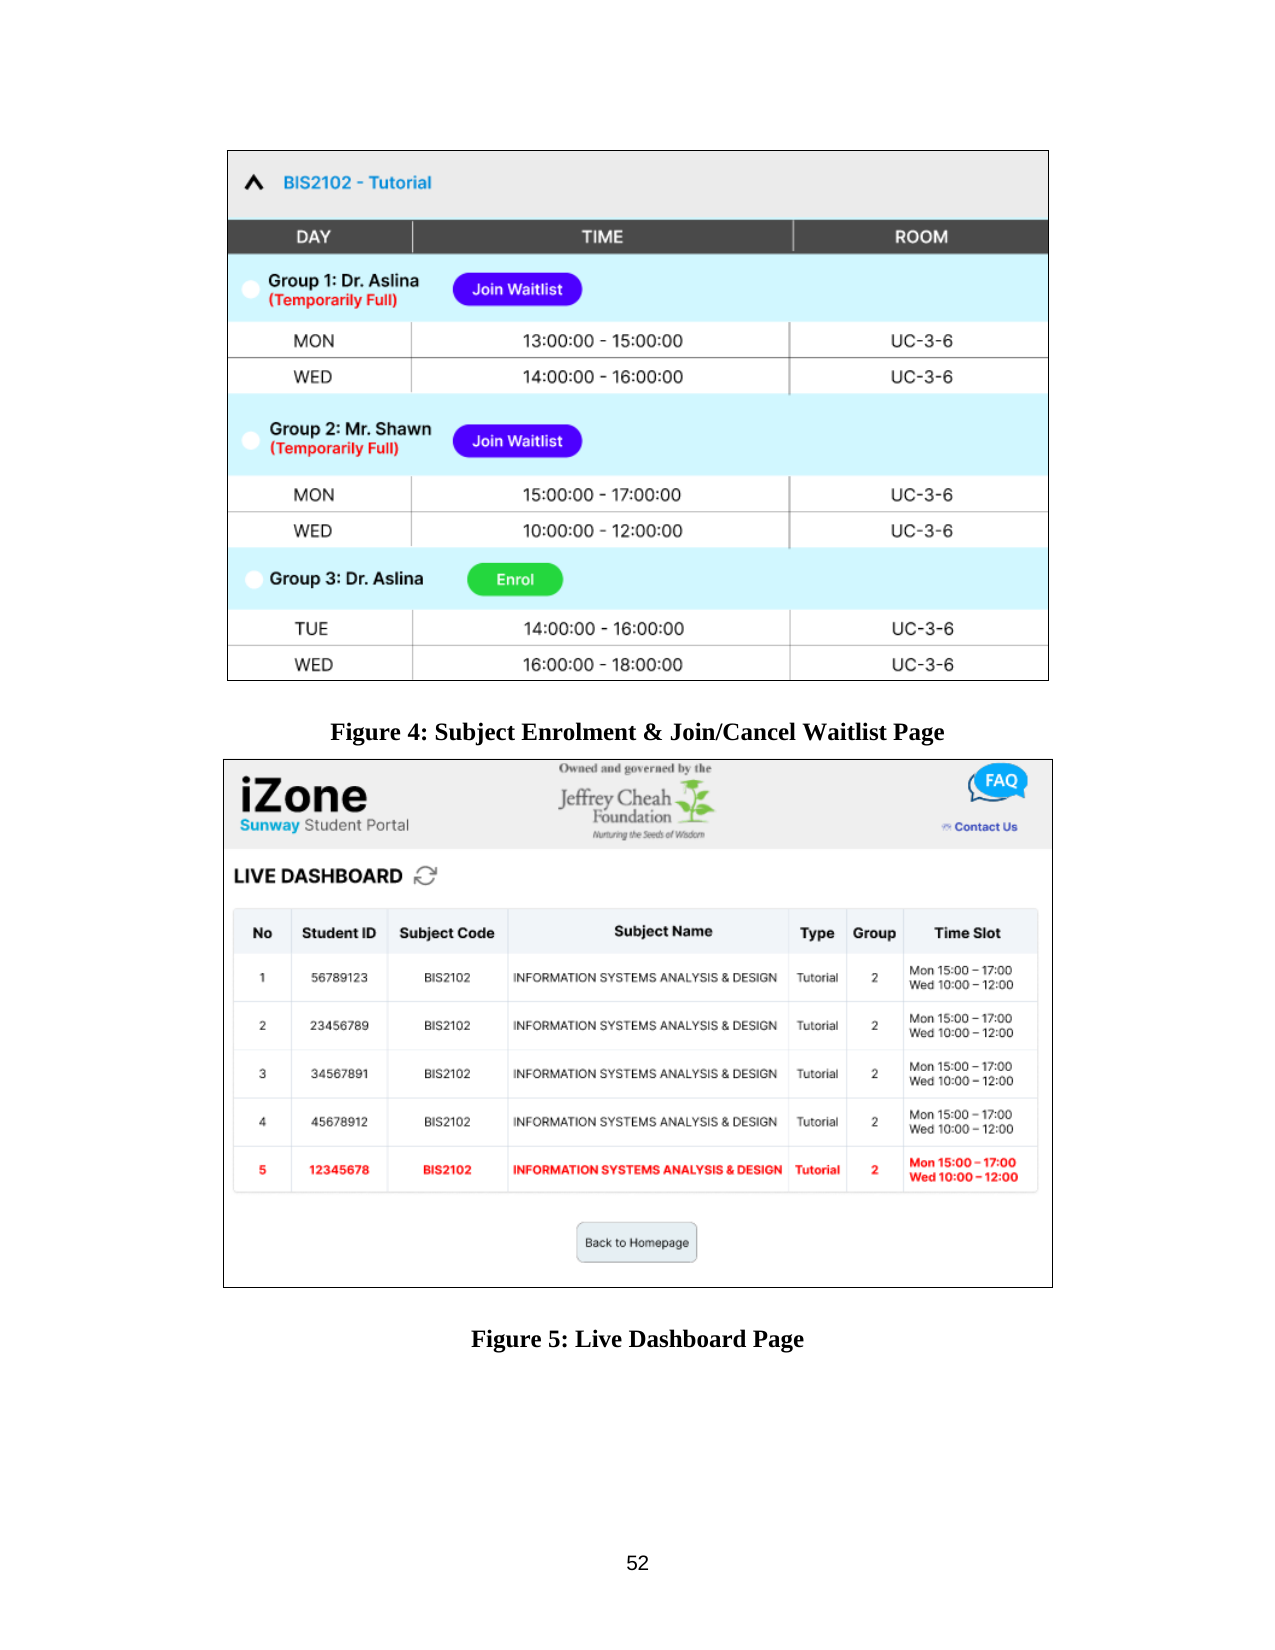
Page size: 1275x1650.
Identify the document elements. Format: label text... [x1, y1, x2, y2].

picture [224, 760, 1052, 1287]
picture [228, 151, 1048, 680]
text Figure 4: Subject Enrolment & Join/Cancel Waitlist Page [187, 717, 1087, 746]
text Figure 5: Live Dashboard Page [187, 1324, 1087, 1353]
